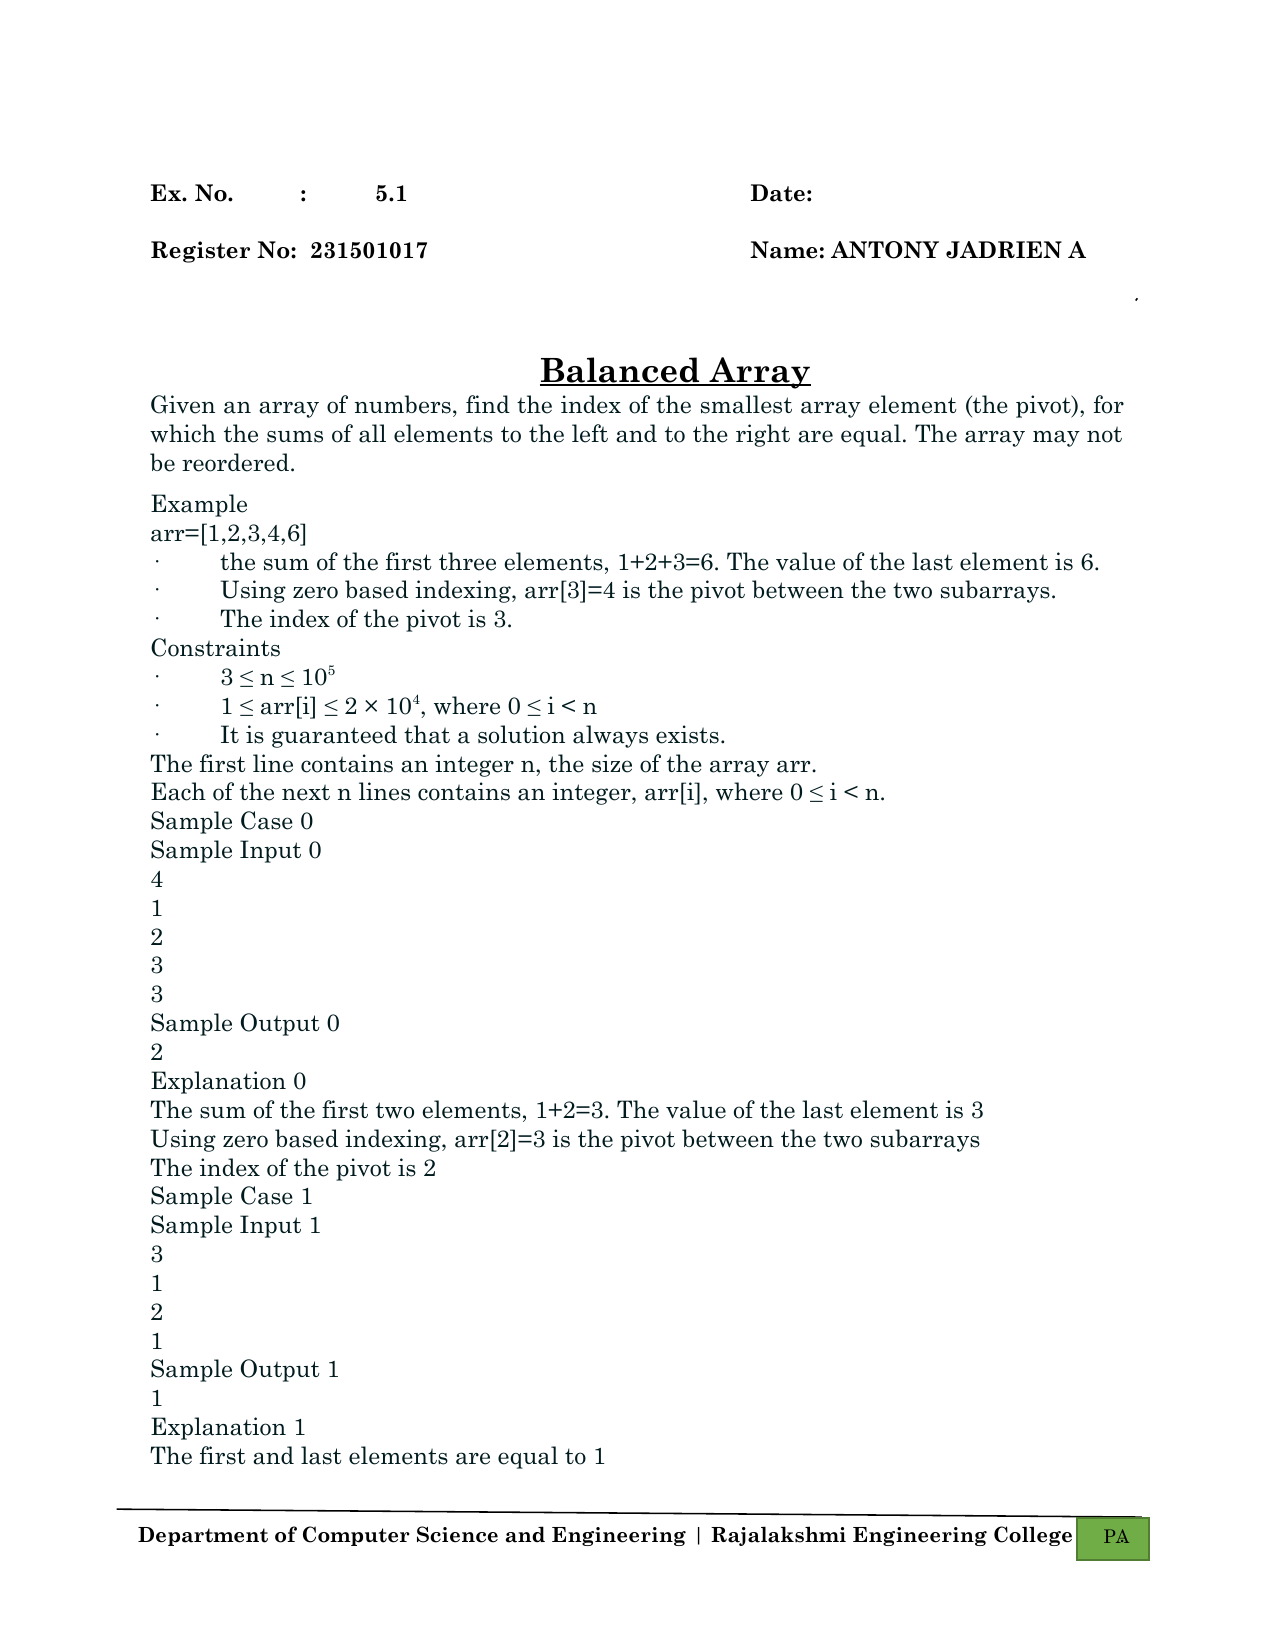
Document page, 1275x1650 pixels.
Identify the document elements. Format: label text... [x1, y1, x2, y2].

text Explanation 1 [150, 1412, 1125, 1441]
text Each of the next n lines contains an integer, arr[i], where 0 ≤ i < n. [150, 777, 1125, 806]
text Sample Output 1 [150, 1354, 1125, 1383]
text Given an array of numbers, find the index of the smallest array element (the pivot), for which the sums of all elements to the left and to the right are equal. The array may not be reordered. [150, 389, 1125, 476]
text · 1 ≤ arr[i] ≤ 2 × 104, where 0 ≤ i < n [150, 691, 1125, 719]
text Sample Output 0 [150, 1008, 1125, 1037]
text The index of the pivot is 2 [150, 1152, 1125, 1181]
text Example [150, 489, 1125, 517]
text Sample Case 1 [150, 1181, 1125, 1210]
text 1 [150, 1383, 1125, 1412]
text · 3 ≤ n ≤ 105 [150, 662, 1125, 691]
text · It is guaranteed that a solution always exists. [150, 719, 1125, 748]
text Sample Input 1 [150, 1210, 1125, 1239]
text Sample Case 0 [150, 806, 1125, 835]
text Ex. No. : 5.1 Date: [150, 179, 1125, 207]
text Sample Input 0 [150, 835, 1125, 864]
text Constraints [150, 633, 1125, 662]
text 4 [150, 864, 1125, 893]
text 3 [150, 979, 1125, 1008]
text · Using zero based indexing, arr[3]=4 is the pivot between the two subarrays. [150, 575, 1125, 604]
text The sum of the first two elements, 1+2=3. The value of the last element is 3 [150, 1094, 1125, 1123]
text · The index of the pivot is 3. [150, 604, 1125, 633]
text 3 [150, 950, 1125, 979]
text arr=[1,2,3,4,6] [150, 517, 1125, 546]
text 1 [150, 893, 1125, 921]
text · the sum of the first three elements, 1+2+3=6. The value of the last element is 6. [150, 546, 1125, 575]
text 3 [150, 1239, 1125, 1268]
text Register No: 231501017 Name: ANTONY JADRIEN A [150, 236, 1125, 263]
text 2 [150, 1297, 1125, 1325]
text Explanation 0 [150, 1066, 1125, 1094]
text 2 [150, 921, 1125, 950]
text The first line contains an integer n, the size of the array arr. [150, 748, 1125, 777]
text Using zero based indexing, arr[2]=3 is the pivot between the two subarrays [150, 1123, 1125, 1152]
text 1 [150, 1325, 1125, 1354]
text Balanced Array [225, 349, 1125, 389]
text The first and last elements are equal to 1 [150, 1441, 1125, 1470]
text 1 [150, 1268, 1125, 1297]
text 2 [150, 1037, 1125, 1066]
